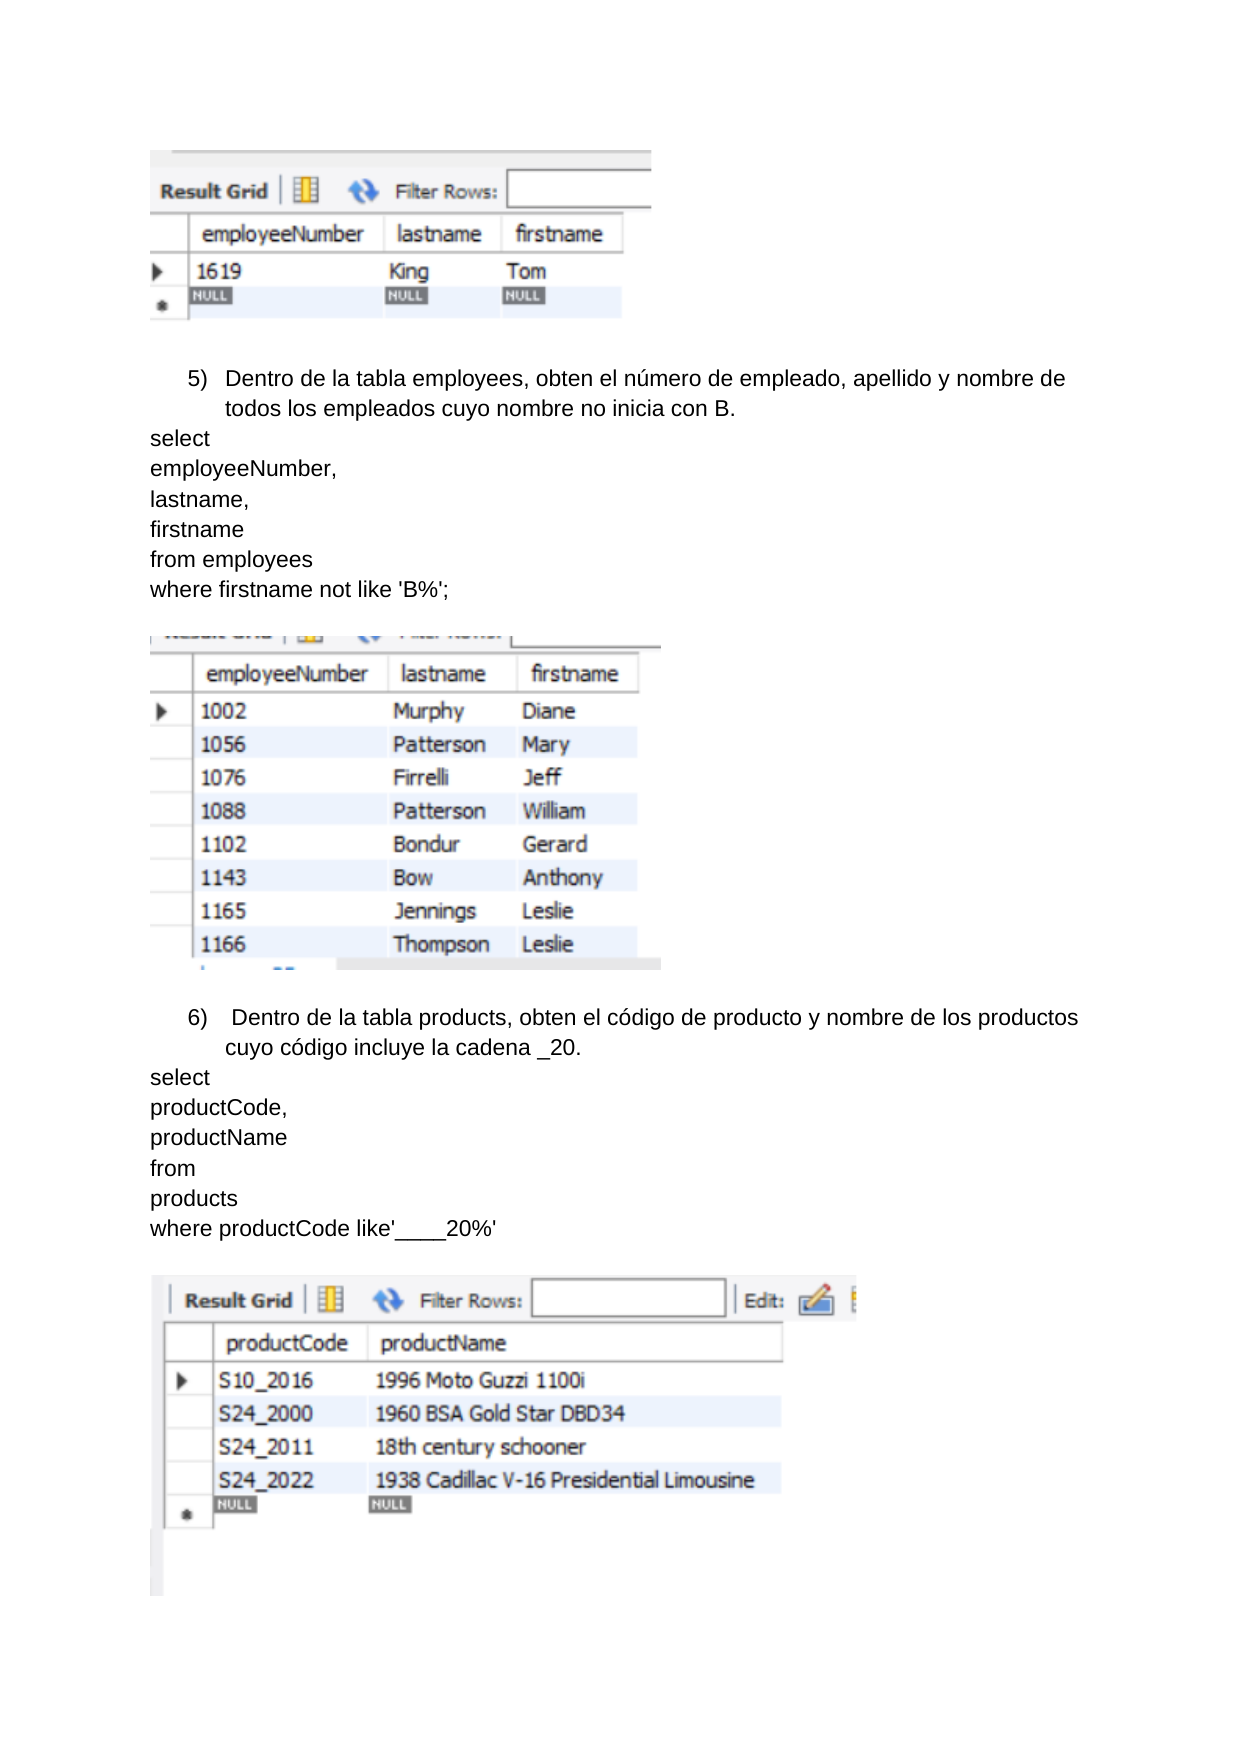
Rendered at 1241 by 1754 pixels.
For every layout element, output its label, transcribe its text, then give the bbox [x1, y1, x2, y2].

text select [150, 1064, 1090, 1090]
text productCode, [150, 1094, 1090, 1121]
text productName [150, 1124, 1090, 1151]
text from employees [150, 546, 1090, 572]
picture [150, 1275, 857, 1596]
text products [150, 1185, 1090, 1211]
text from [150, 1154, 1090, 1181]
text select [150, 425, 1090, 452]
text employeeNumber, [150, 455, 1090, 482]
text firstname [150, 516, 1090, 542]
text where firstname not like 'B%'; [150, 576, 1090, 603]
list Dentro de la tabla products, obten el código de producto y nombre de los productos cuyo código incluye la cadena _20. [187, 1003, 1090, 1060]
picture [150, 636, 661, 970]
list Dentro de la tabla employees, obten el número de empleado, apellido y nombre de todos los empleados cuyo nombre no inicia con B. [187, 365, 1090, 421]
text lastname, [150, 486, 1090, 512]
text where productCode like'____20%' [150, 1215, 1090, 1241]
picture [150, 150, 652, 361]
